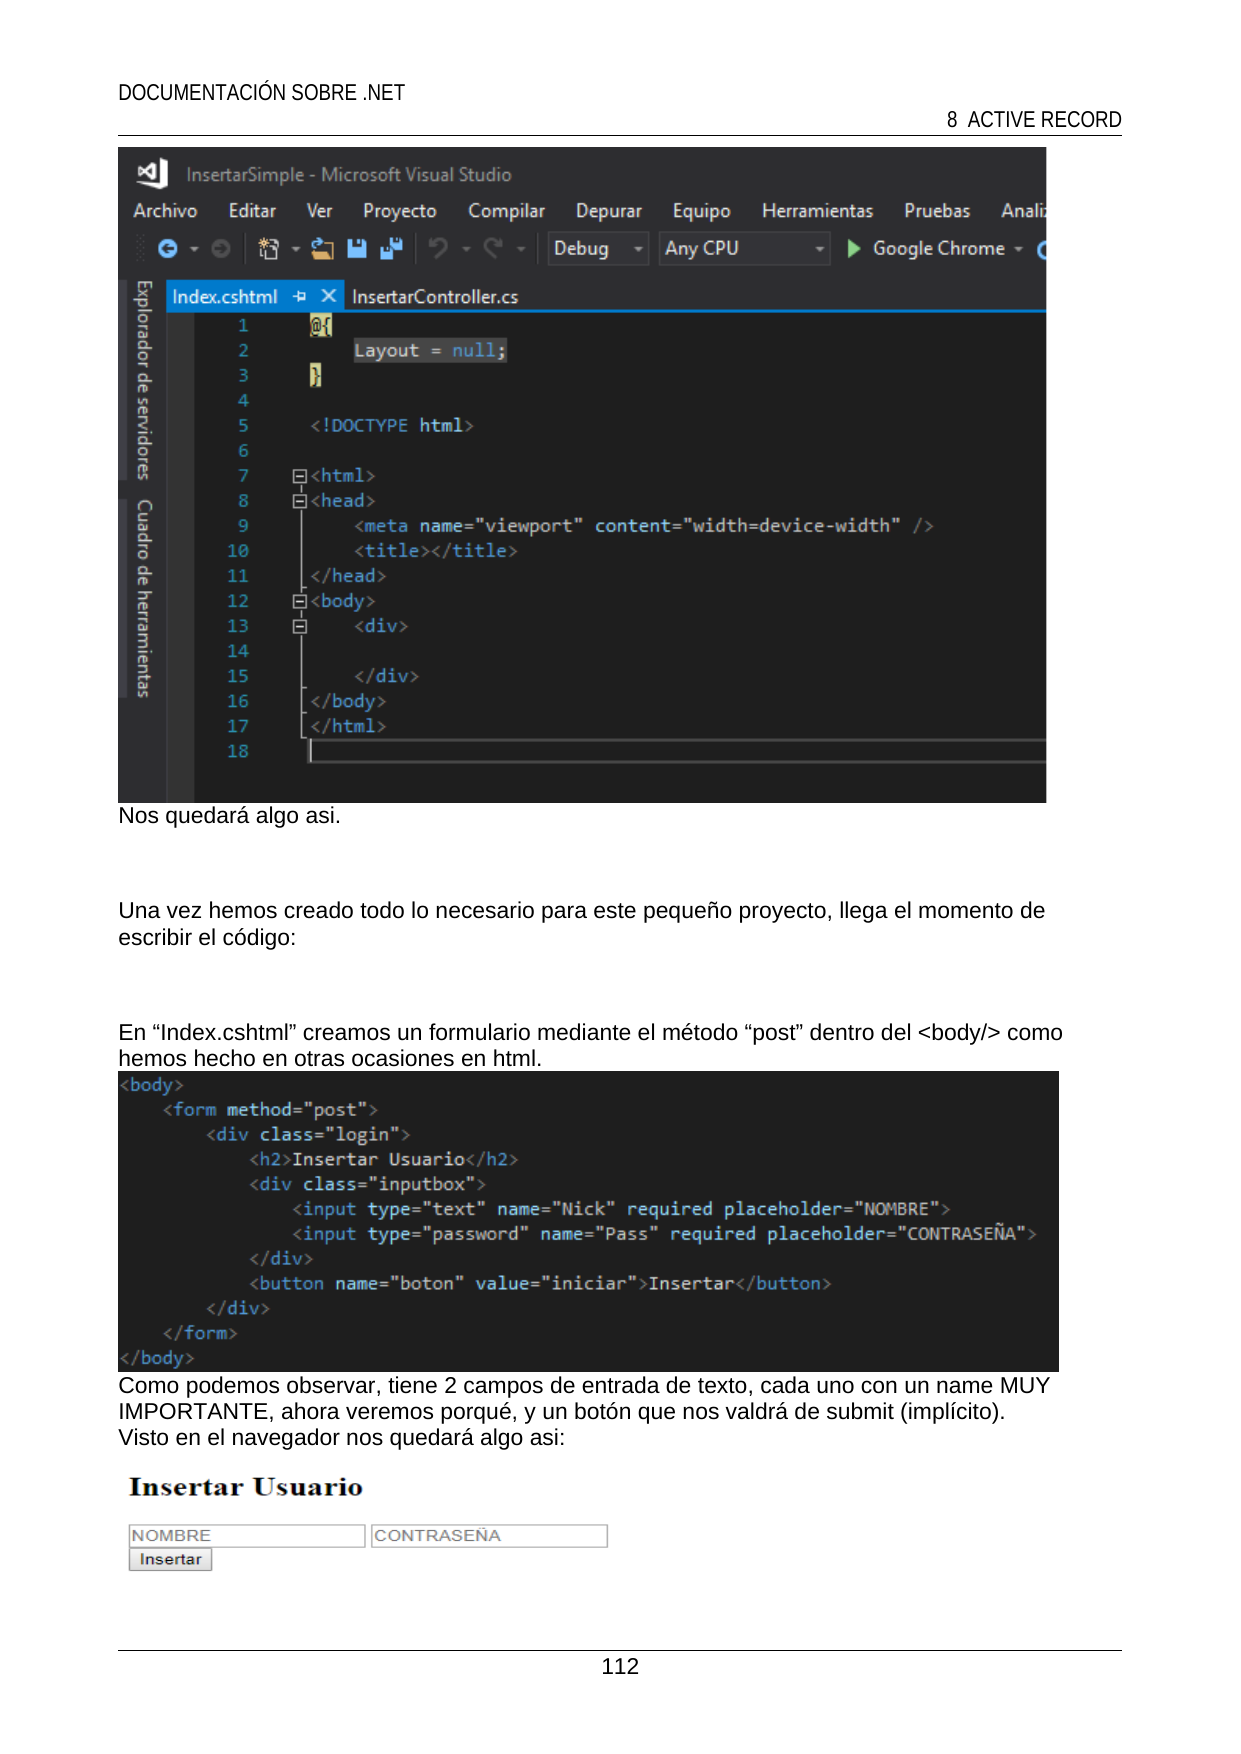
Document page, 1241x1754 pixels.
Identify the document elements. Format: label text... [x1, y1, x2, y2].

picture [118, 147, 1047, 803]
picture [118, 1071, 1059, 1372]
text En “Index.cshtml” creamos un formulario mediante el método “post” dentro del <body/> como hemos hecho en otras ocasiones en html. [118, 1019, 1122, 1072]
text Una vez hemos creado todo lo necesario para este pequeño proyecto, llega el momento de escribir el código: [118, 897, 1122, 950]
text Nos quedará algo asi. [118, 802, 1122, 829]
picture [118, 1450, 626, 1590]
text Como podemos observar, tiene 2 campos de entrada de texto, cada uno con un name MUY IMPORTANTE, ahora veremos porqué, y un botón que nos valdrá de submit (implícito). [118, 1372, 1122, 1424]
text Visto en el navegador nos quedará algo asi: [118, 1424, 1122, 1451]
